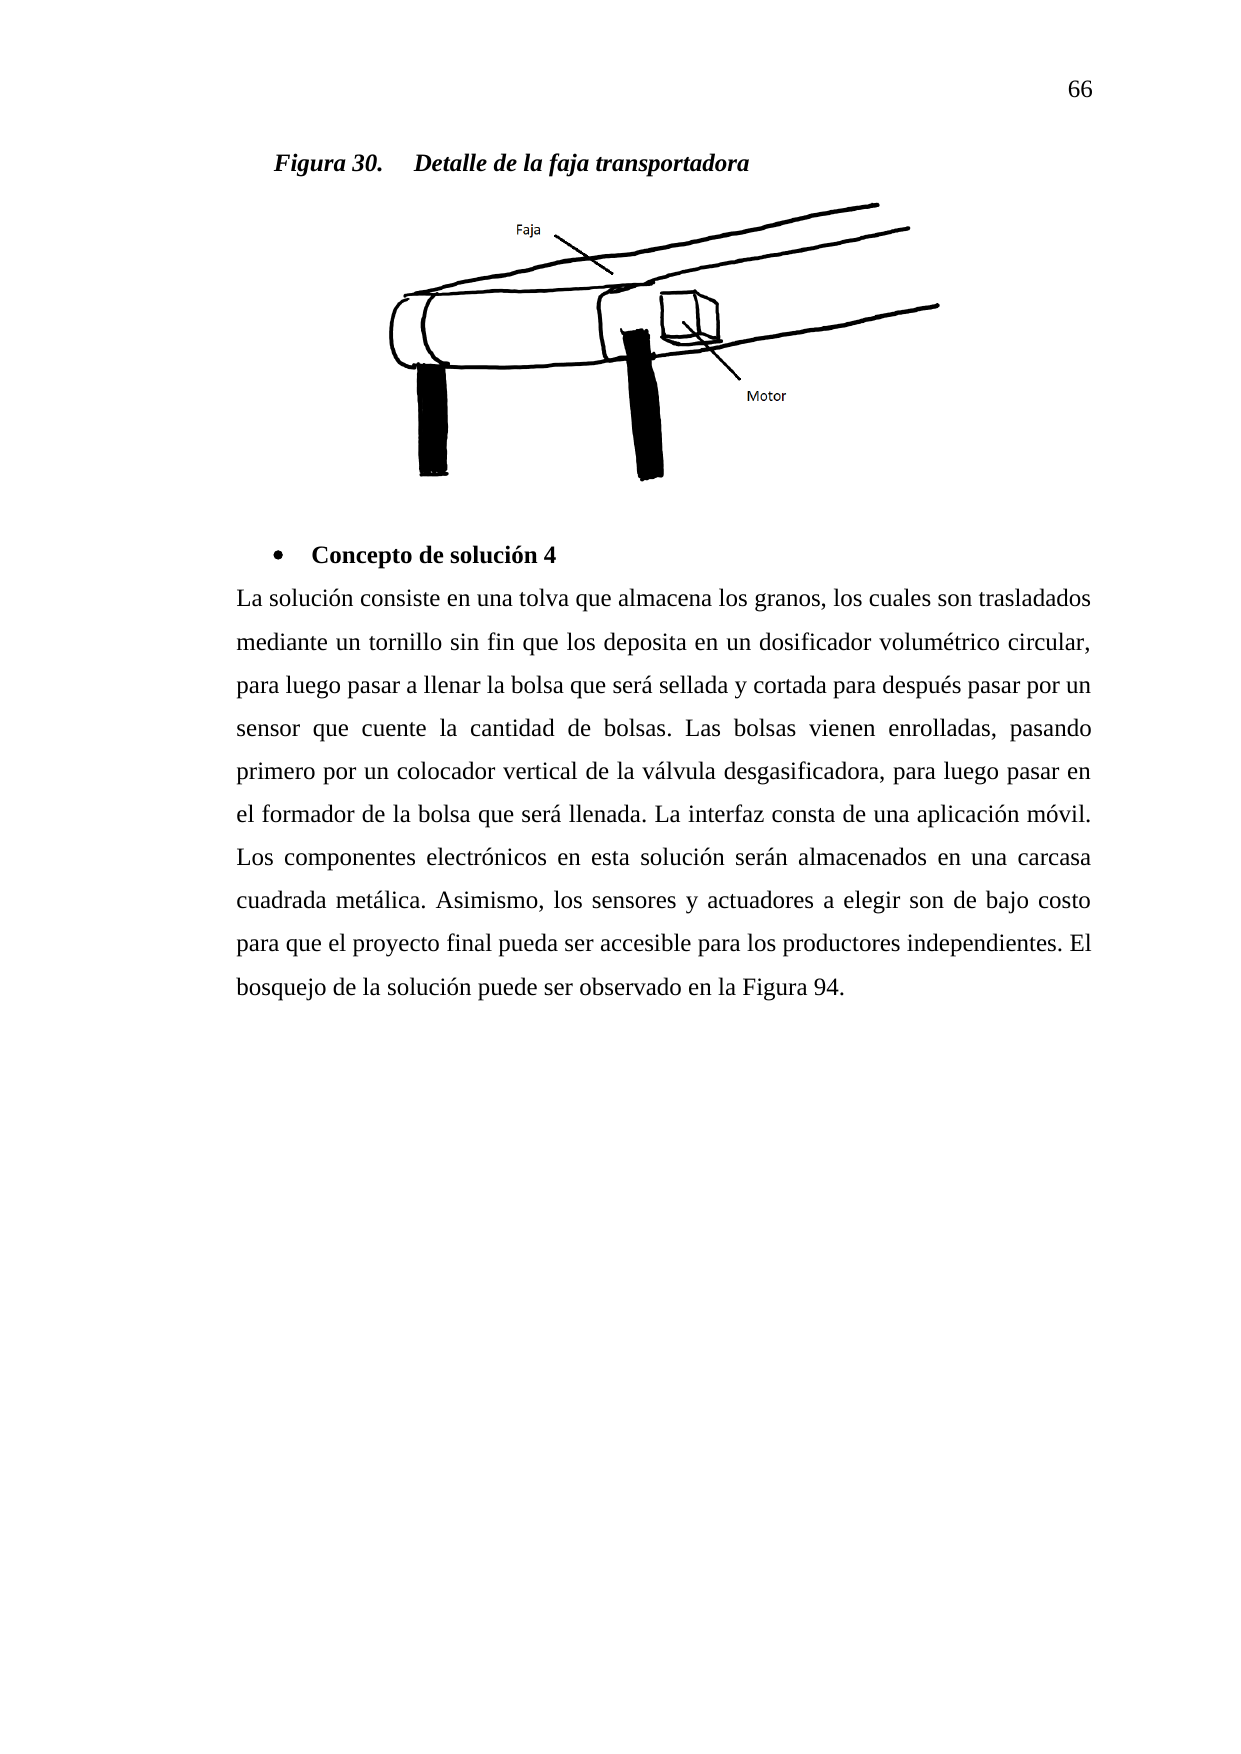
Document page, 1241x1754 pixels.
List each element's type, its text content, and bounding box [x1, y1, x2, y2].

text La solución consiste en una tolva que almacena los granos, los cuales son trasladados mediante un tornillo sin fin que los deposita en un dosificador volumétrico circular, para luego pasar a llenar la bolsa que será sellada y cortada para después pasar por un sensor que cuente la cantidad de bolsas. Las bolsas vienen enrolladas, pasando primero por un colocador vertical de la válvula desgasificadora, para luego pasar en el formador de la bolsa que será llenada. La interfaz consta de una aplicación móvil. Los componentes electrónicos en esta solución serán almacenados en una carcasa cuadrada metálica. Asimismo, los sensores y actuadores a elegir son de bajo costo para que el proyecto final pueda ser accesible para los productores independientes. El bosquejo de la solución puede ser observado en la Figura 94. [236, 583, 1092, 1000]
picture [383, 197, 946, 490]
list Concepto de solución 4 [274, 540, 1092, 569]
text Detalle de la faja transportadora [274, 148, 1092, 176]
